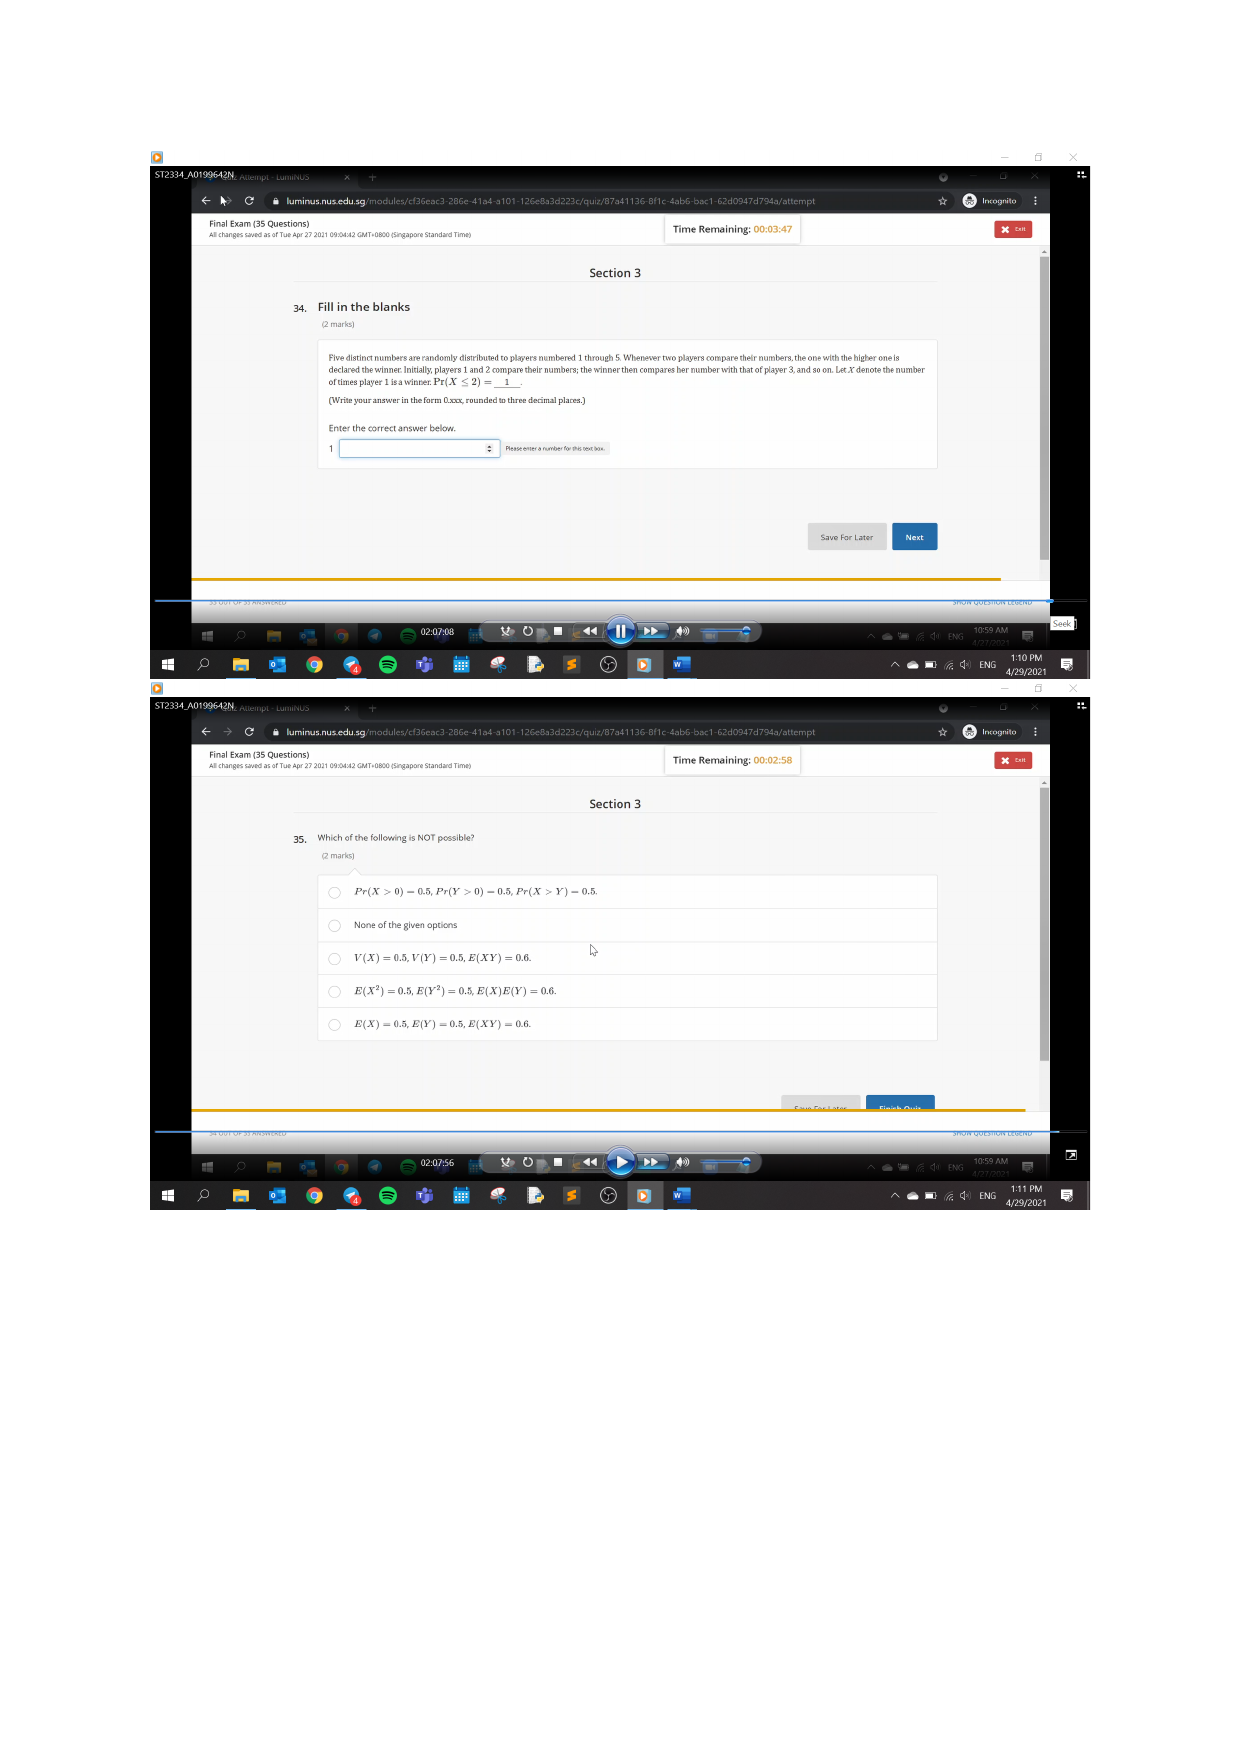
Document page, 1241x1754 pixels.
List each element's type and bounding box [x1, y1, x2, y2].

picture [150, 150, 1091, 679]
picture [150, 681, 1091, 1210]
